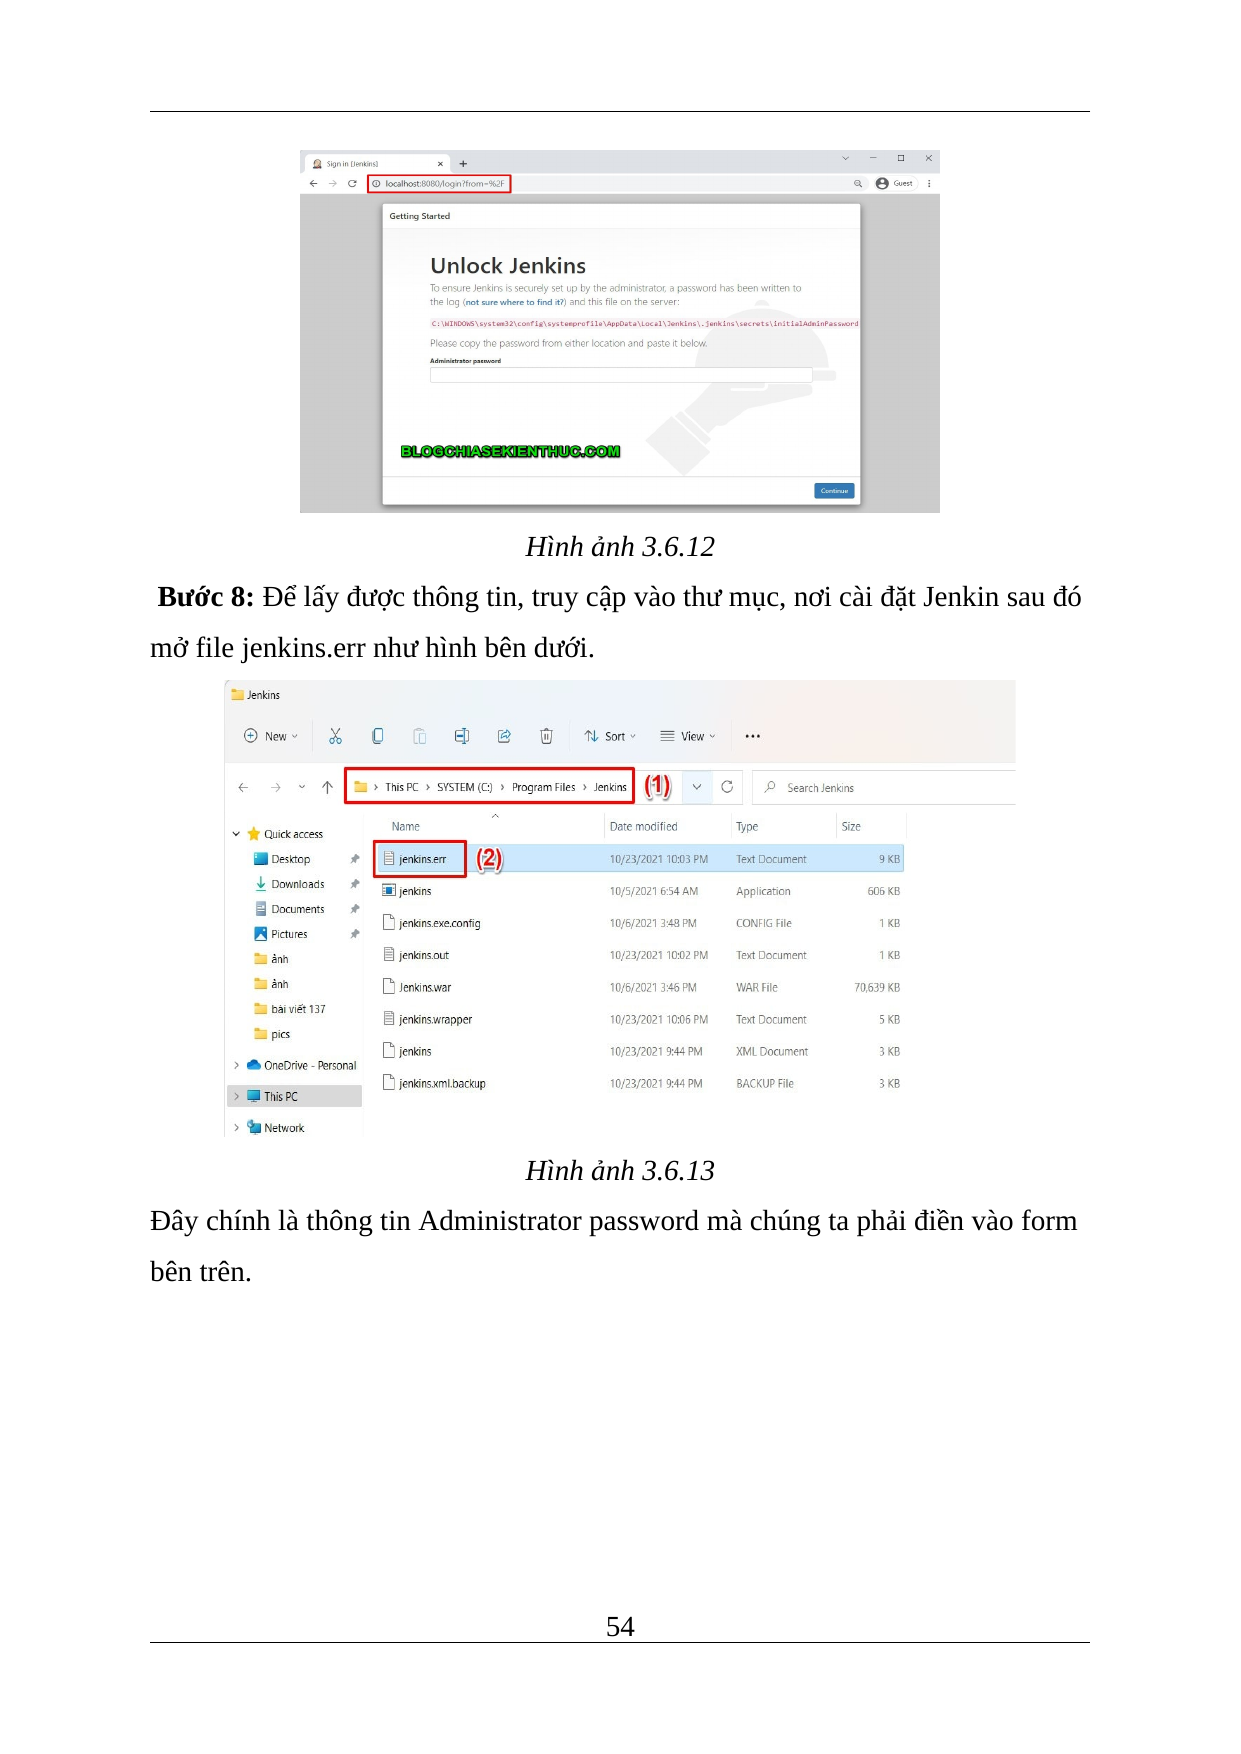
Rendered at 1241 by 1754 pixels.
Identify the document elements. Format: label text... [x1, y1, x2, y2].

picture [300, 150, 940, 513]
text Bước 8: Để lấy được thông tin, truy cập vào thư mục, nơi cài đặt Jenkin sau đó mở file jenkins.err như hình bên dưới. [150, 579, 1090, 663]
text Hình ảnh 3.6.12 [150, 529, 1090, 563]
text Đây chính là thông tin Administrator password mà chúng ta phải điền vào form bên trên. [150, 1203, 1090, 1287]
picture [224, 680, 1016, 1137]
text Hình ảnh 3.6.13 [150, 1153, 1090, 1187]
